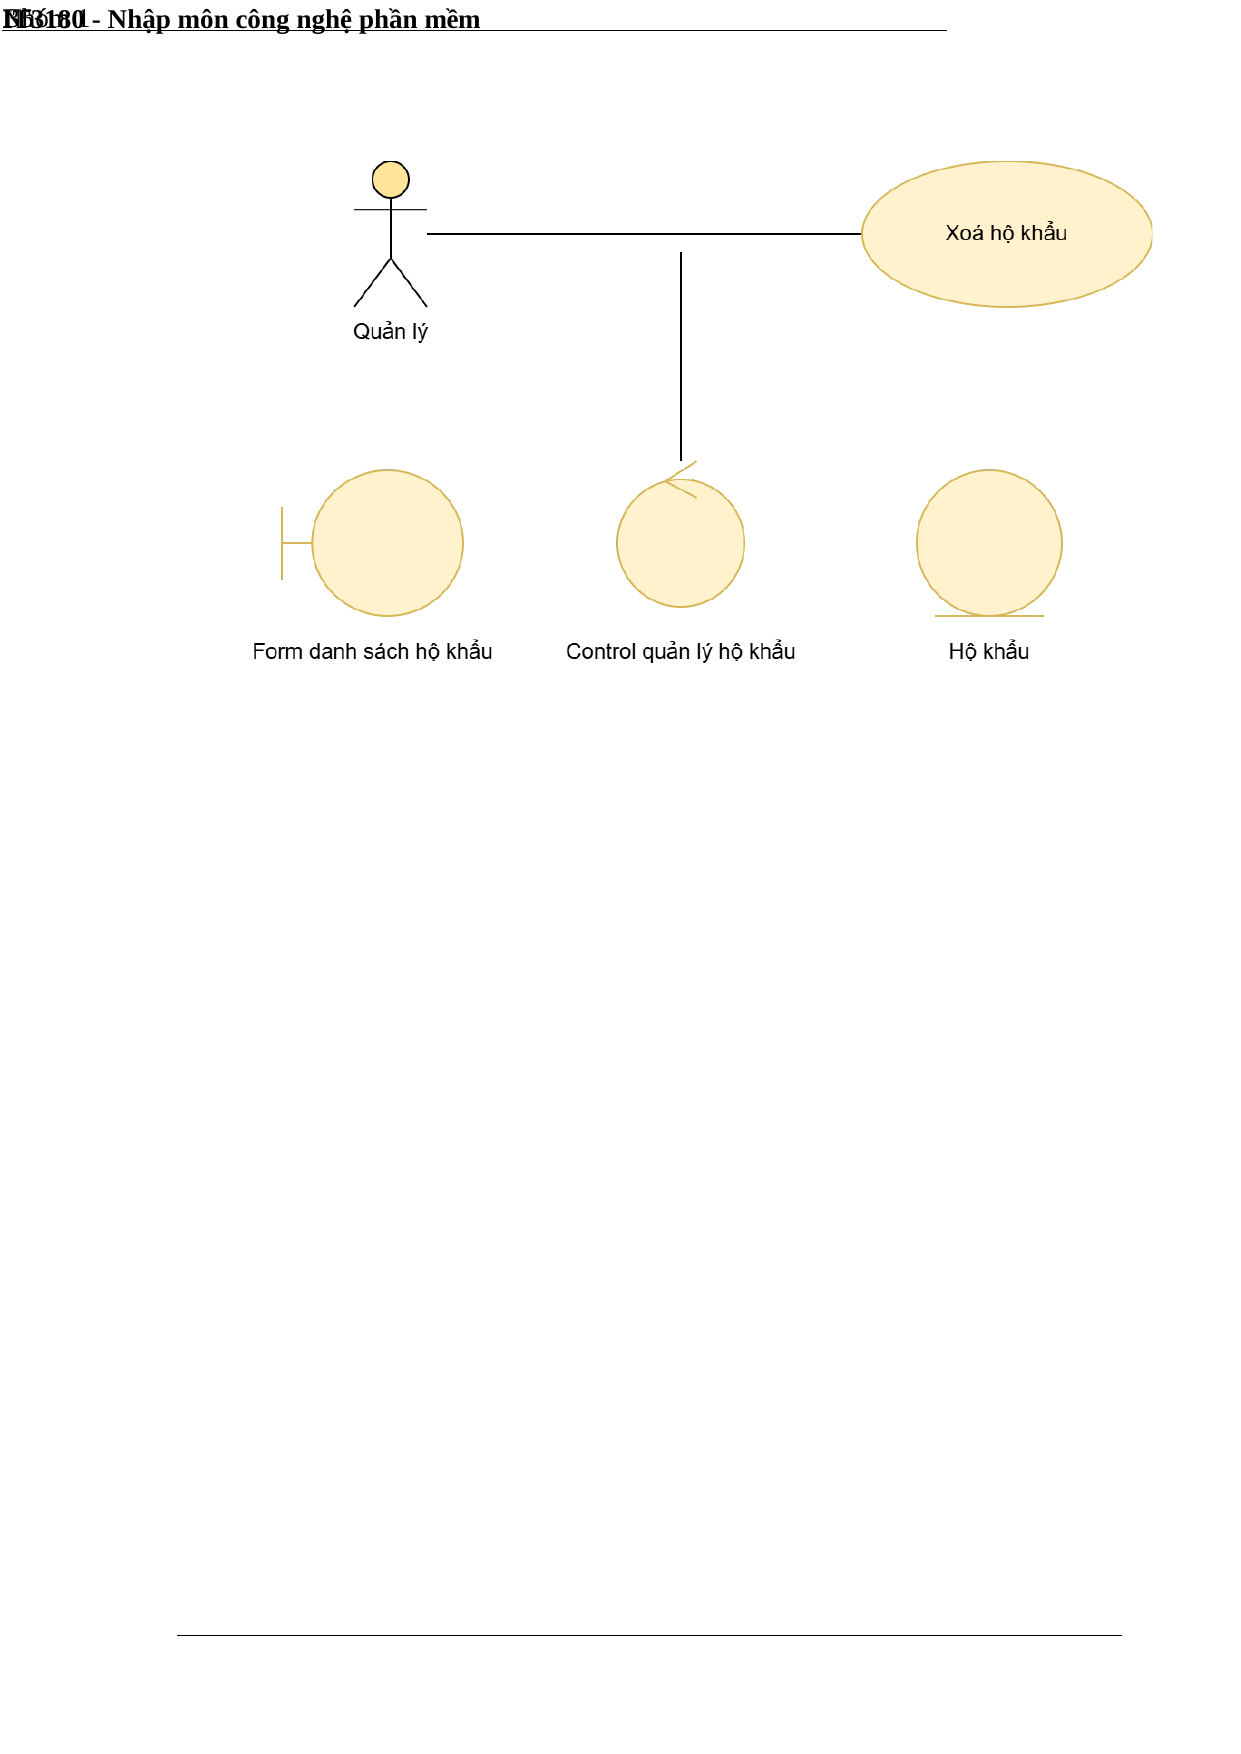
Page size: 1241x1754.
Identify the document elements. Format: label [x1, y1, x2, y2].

picture [217, 161, 1153, 680]
